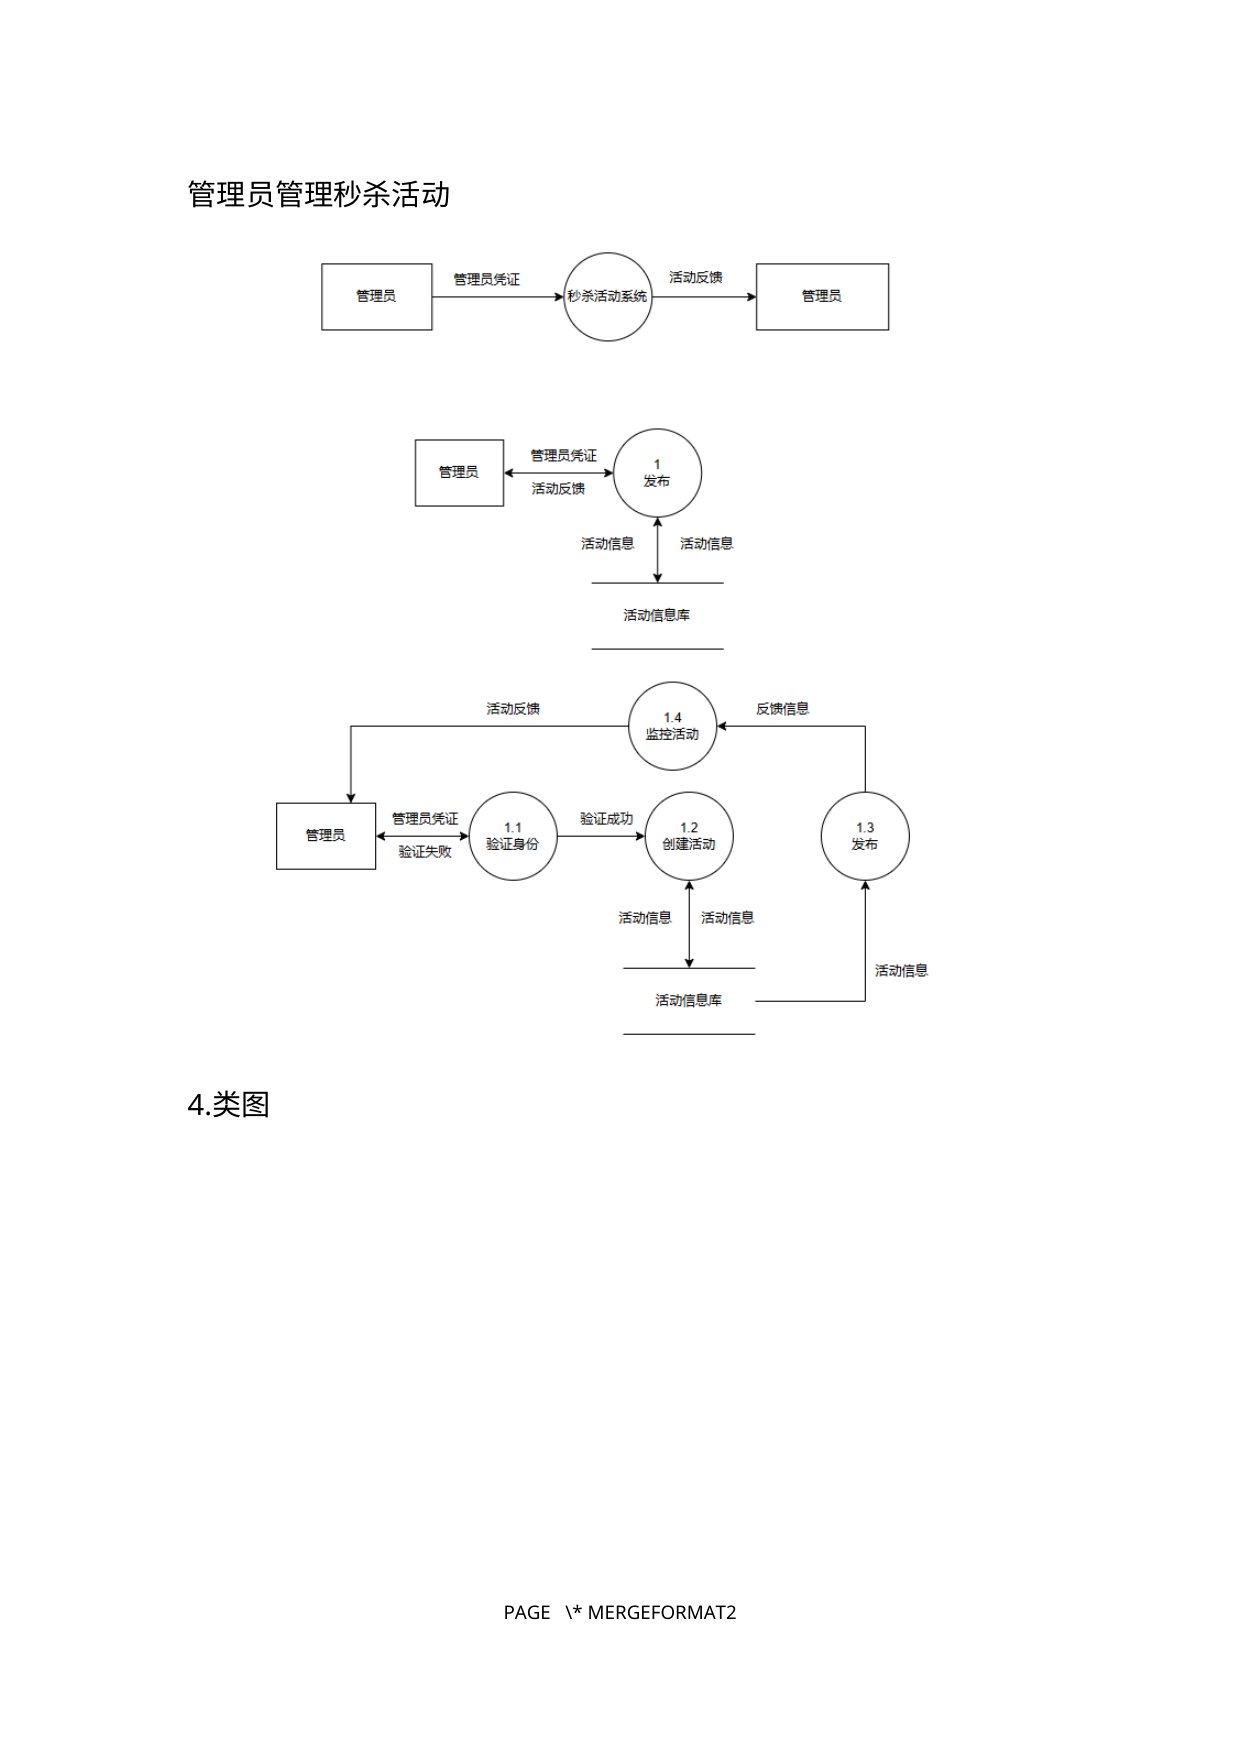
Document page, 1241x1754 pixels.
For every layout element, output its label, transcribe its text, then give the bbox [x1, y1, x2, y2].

text 管理员管理秒杀活动 [187, 160, 1053, 225]
picture [187, 237, 1053, 1058]
text 4.类图 [187, 1070, 1053, 1135]
